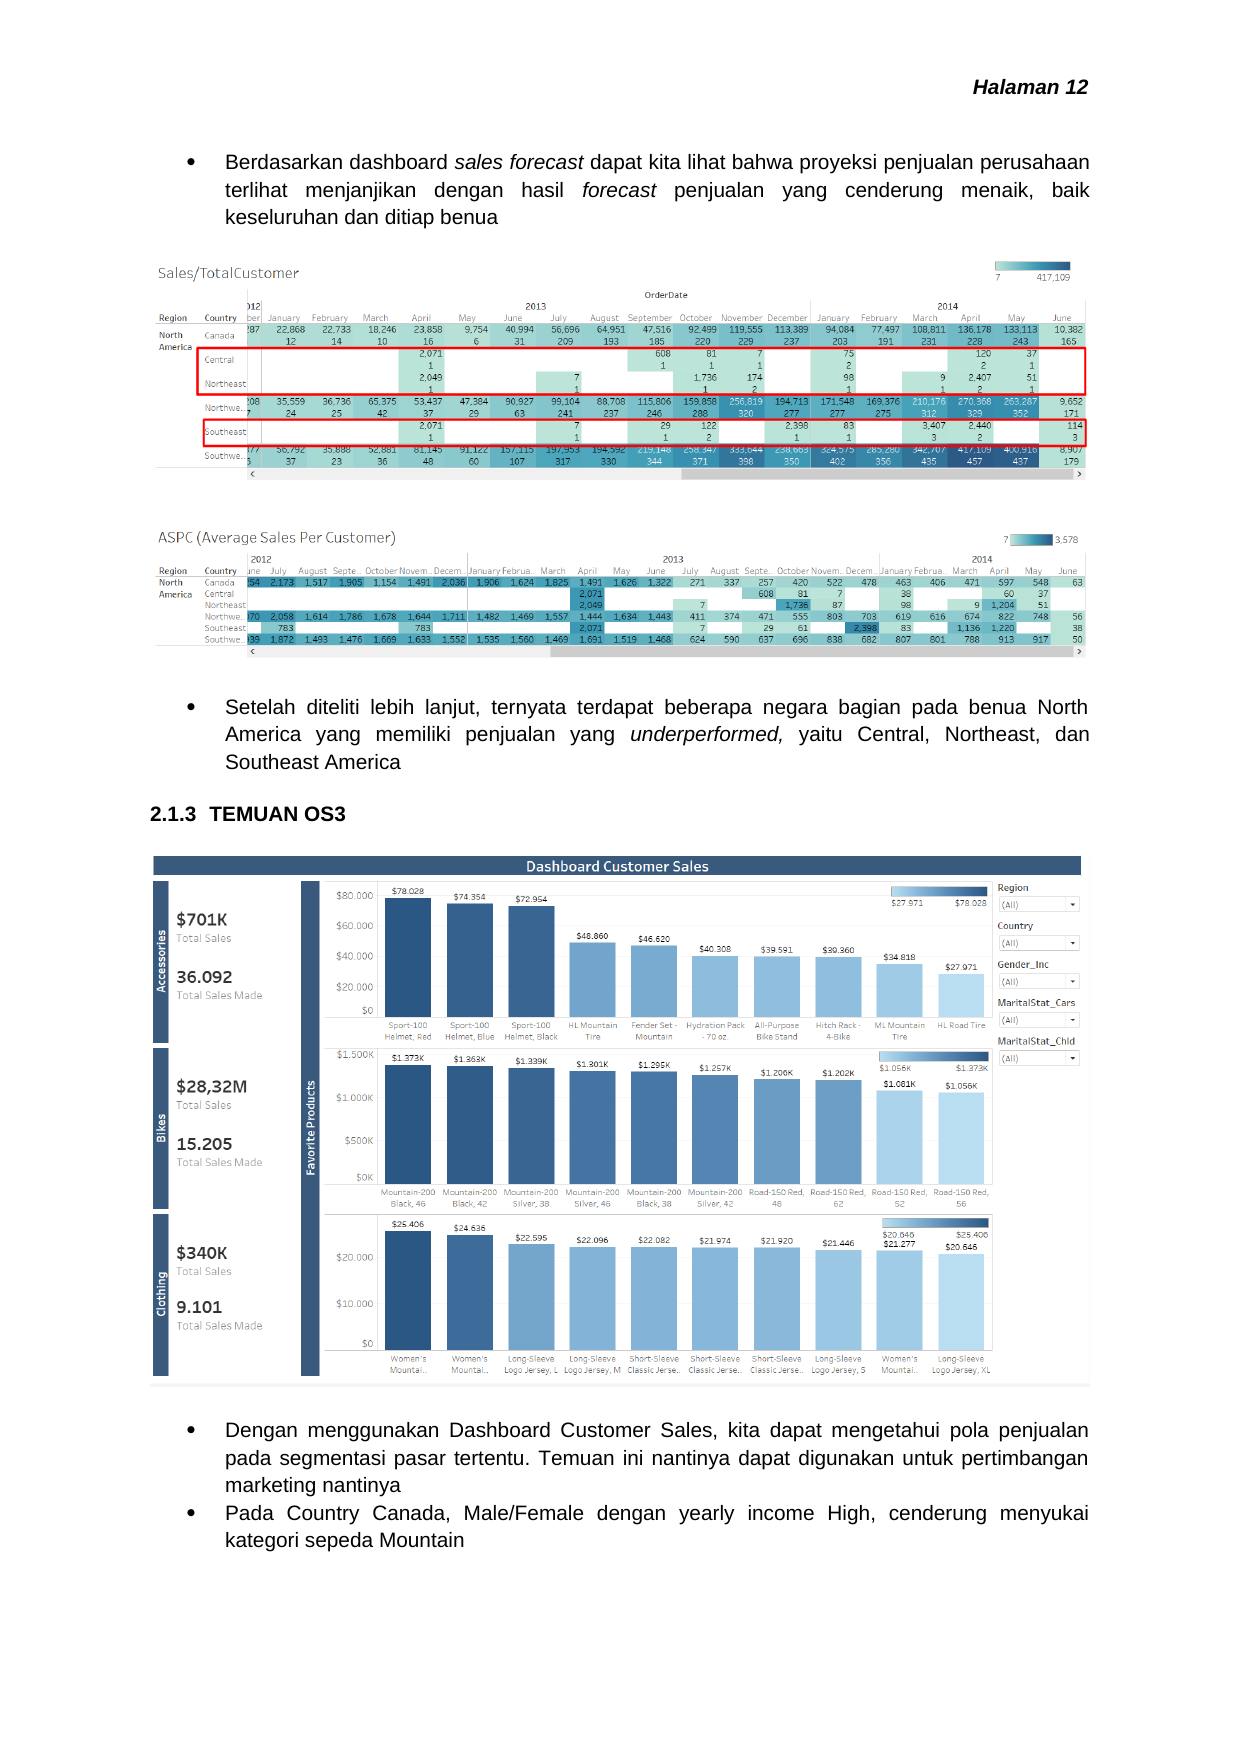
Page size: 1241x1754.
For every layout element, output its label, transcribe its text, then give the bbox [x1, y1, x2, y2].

list Berdasarkan dashboard sales forecast dapat kita lihat bahwa proyeksi penjualan perusahaan terlihat menjanjikan dengan hasil forecast penjualan yang cenderung menaik, baik keseluruhan dan ditiap benua [187, 150, 1090, 229]
list Dengan menggunakan Dashboard Customer Sales, kita dapat mengetahui pola penjualan pada segmentasi pasar tertentu. Temuan ini nantinya dapat digunakan untuk pertimbangan marketing nantinya [187, 1418, 1090, 1497]
picture [150, 260, 1091, 664]
subtitle TEMUAN OS3 [150, 802, 1090, 826]
picture [150, 854, 1091, 1387]
list Setelah diteliti lebih lanjut, ternyata terdapat beberapa negara bagian pada benua North America yang memiliki penjualan yang underperformed, yaitu Central, Northeast, dan Southeast America [187, 695, 1090, 774]
list Pada Country Canada, Male/Female dengan yearly income High, cenderung menyukai kategori sepeda Mountain [187, 1501, 1090, 1552]
